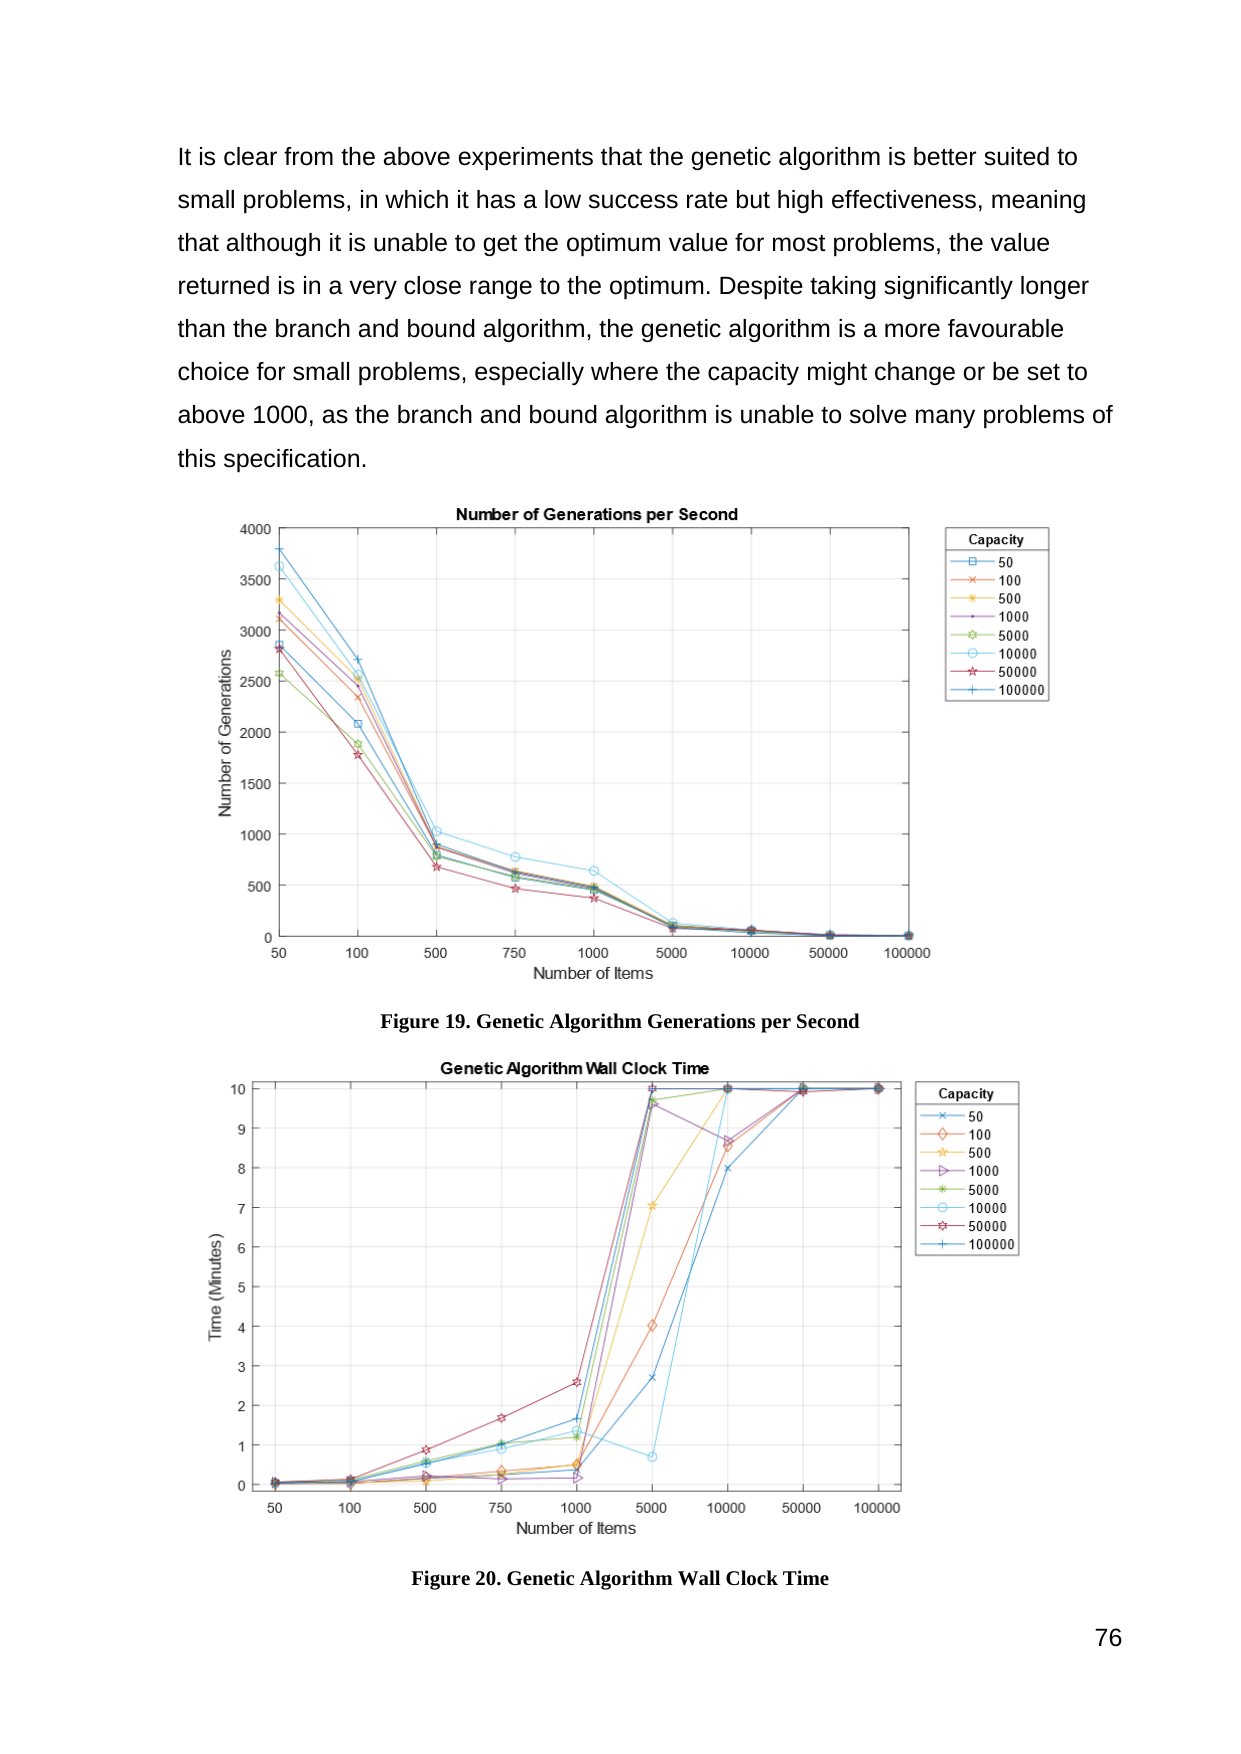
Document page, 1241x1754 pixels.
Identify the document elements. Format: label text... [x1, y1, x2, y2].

picture [174, 490, 1120, 992]
text It is clear from the above experiments that the genetic algorithm is better suited to small problems, in which it has a low success rate but high effectiveness, meaning that although it is unable to get the optimum value for most problems, the value returned is in a very close range to the optimum. Despite taking significantly longer than the branch and bound algorithm, the genetic algorithm is a more favourable choice for small problems, especially where the capacity might change or be set to above 1000, as the branch and bound algorithm is unable to solve many problems of this specification. [177, 142, 1122, 472]
picture [144, 1044, 1090, 1540]
